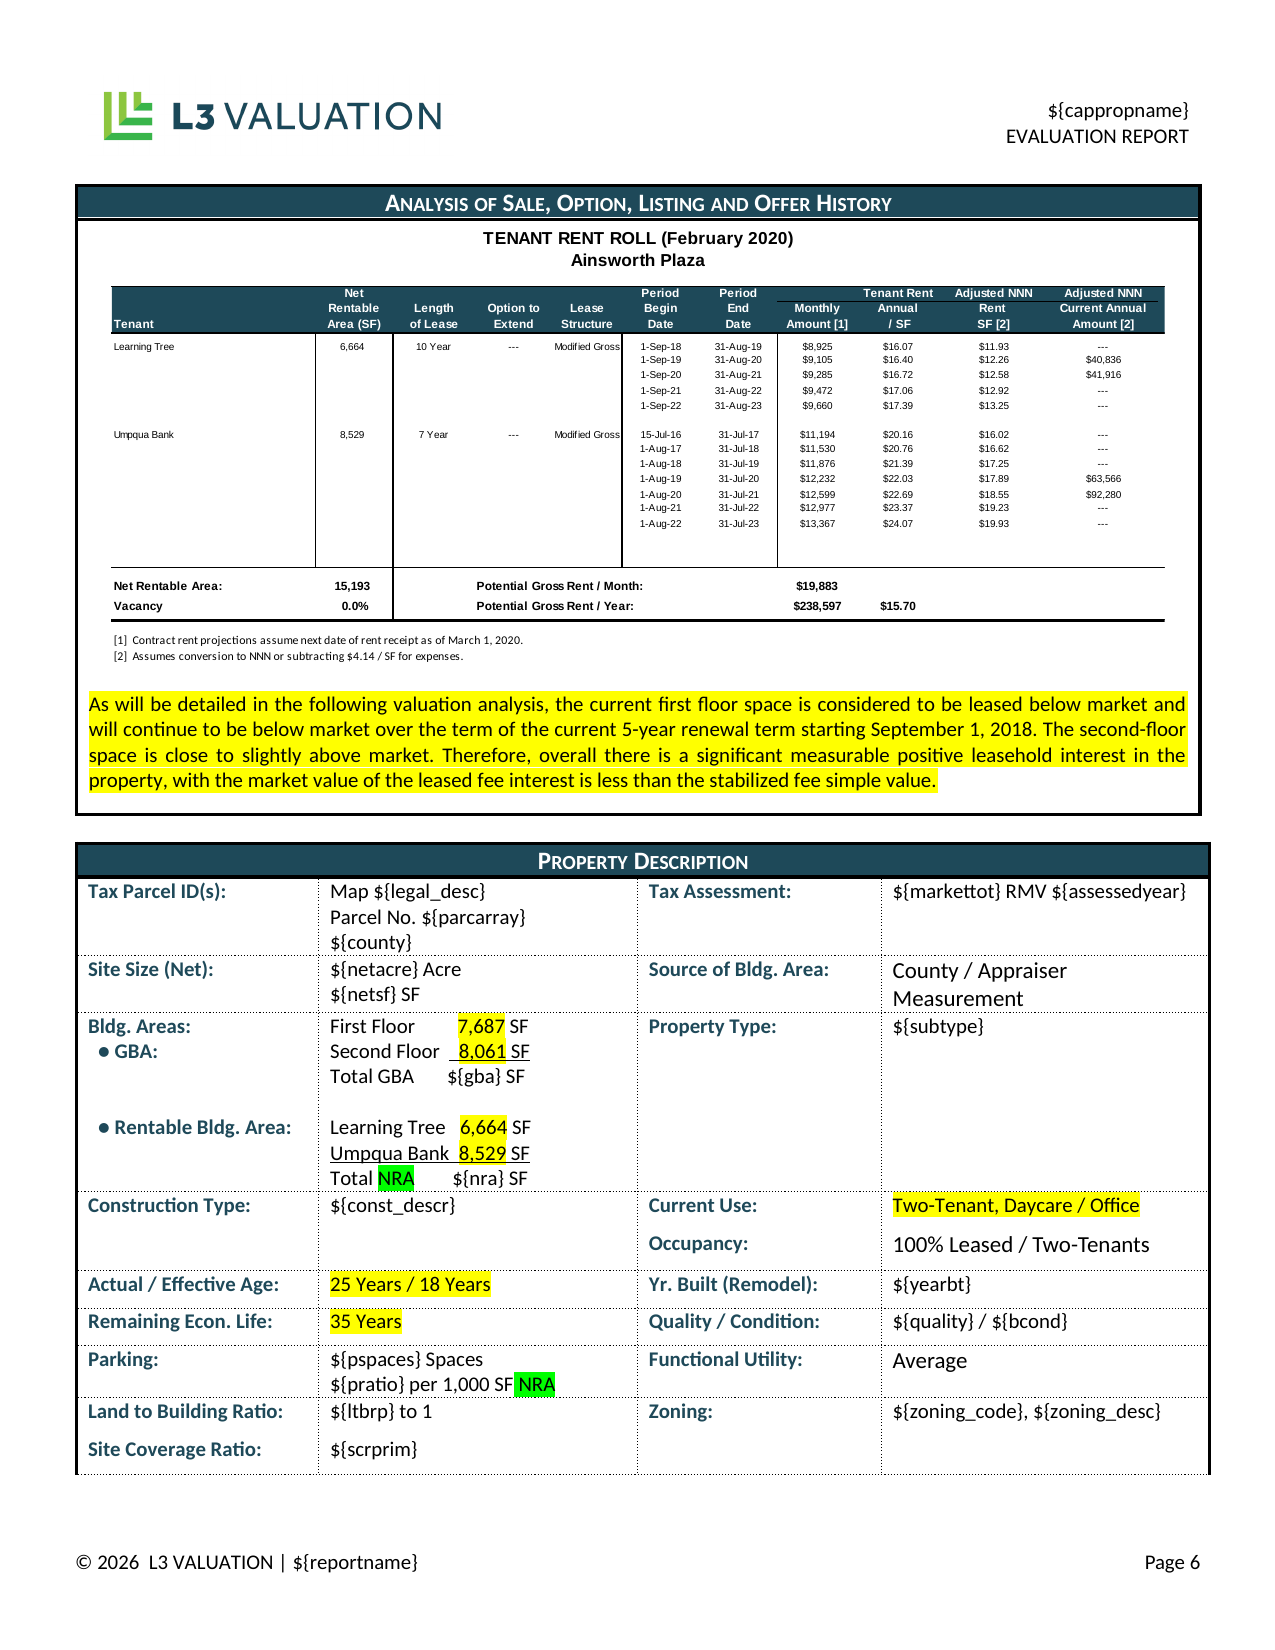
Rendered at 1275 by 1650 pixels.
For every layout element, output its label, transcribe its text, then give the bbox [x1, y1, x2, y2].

table_cell Current Use: Occupancy: [638, 1191, 881, 1270]
table_cell Tax Assessment: [638, 879, 881, 955]
table_cell Parking: [78, 1345, 319, 1397]
table_cell Public records indicate title to the subject property is currently vested in George C. LeFever (503.705.1222) who acquired the subject property from George V. LeFever, a related entity (Father), in July 2001. . The subject consists of a two-tenant office building with the first floor being leased by Learning Tree, a child day care tenant and the second floor occupied by Umpqua Bank for office use. The subject leases are both modified gross expense basis but have been converted to triple net, which is the most prevalent in the marketplace. Copies of these leases are provided in the Addenda of this report. Provided below is a Tenant Rent Roll which summarizes the current lease terms. As will be detailed in the following valuation analysis, the current first floor space is considered to be leased below market and will continue to be below market over the term of the current 5-year renewal term starting September 1, 2018. The second-floor space is close to slightly above market. Therefore, overall there is a significant measurable positive leasehold interest in the property, with the market value of the leased fee interest is less than the stabilized fee simple value. [78, 221, 1198, 813]
table_cell First Floor 7,687 SF Second Floor 8,061 SF Total GBA ${gba} SF Learning Tree 6,664 SF Umpqua Bank 8,529 SF Total ${nra} SF [319, 1012, 637, 1191]
table_cell ${const_descr} [319, 1191, 637, 1270]
table_cell Site Size (Net): [78, 955, 319, 1012]
table_cell Functional Utility: [638, 1345, 881, 1397]
table_cell Property Type: [638, 1012, 881, 1191]
table_cell ${pspaces} Spaces ${pratio} per 1,000 SF [319, 1345, 637, 1397]
table_cell Land to Building Ratio: Site Coverage Ratio: [78, 1397, 319, 1474]
table_cell Construction Type: [78, 1191, 319, 1270]
table_header Analysis of Sale, Option, Listing and Offer History [78, 187, 1198, 217]
table_cell Remaining Econ. Life: [78, 1308, 319, 1345]
table_cell Quality / Condition: [638, 1308, 881, 1345]
table_cell 25 Years / 18 Years [319, 1270, 637, 1308]
table_cell [881, 1345, 1208, 1397]
table_cell Map ${legal_desc} Parcel No. ${parcarray} ${county} [319, 879, 637, 955]
table_cell ${zoning_code}, ${zoning_desc} [881, 1397, 1208, 1474]
table_cell Zoning: [638, 1397, 881, 1474]
table_cell ${yearbt} [881, 1270, 1208, 1308]
table_header Property Description [78, 845, 1208, 875]
table_cell Source of Bldg. Area: [638, 955, 881, 1012]
table_cell Yr. Built (Remodel): [638, 1270, 881, 1308]
table_cell ${quality} / ${bcond} [881, 1308, 1208, 1345]
table_cell Actual / Effective Age: [78, 1270, 319, 1308]
table_cell Tax Parcel ID(s): [78, 879, 319, 955]
table_cell ${ltbrp} to 1 ${scrprim} [319, 1397, 637, 1474]
table_cell ${subtype} [881, 1012, 1208, 1191]
table_cell Two-Tenant, Daycare / Office [881, 1191, 1208, 1270]
picture [88, 75, 455, 156]
table_cell Bldg. Areas: ● GBA: ● Rentable Bldg. Area: [78, 1012, 319, 1191]
table_cell 35 Years [319, 1308, 637, 1345]
table_cell [881, 955, 1208, 1012]
table_cell ${markettot} RMV ${assessedyear} [881, 879, 1208, 955]
table_cell ${netacre} Acre ${netsf} SF [319, 955, 637, 1012]
